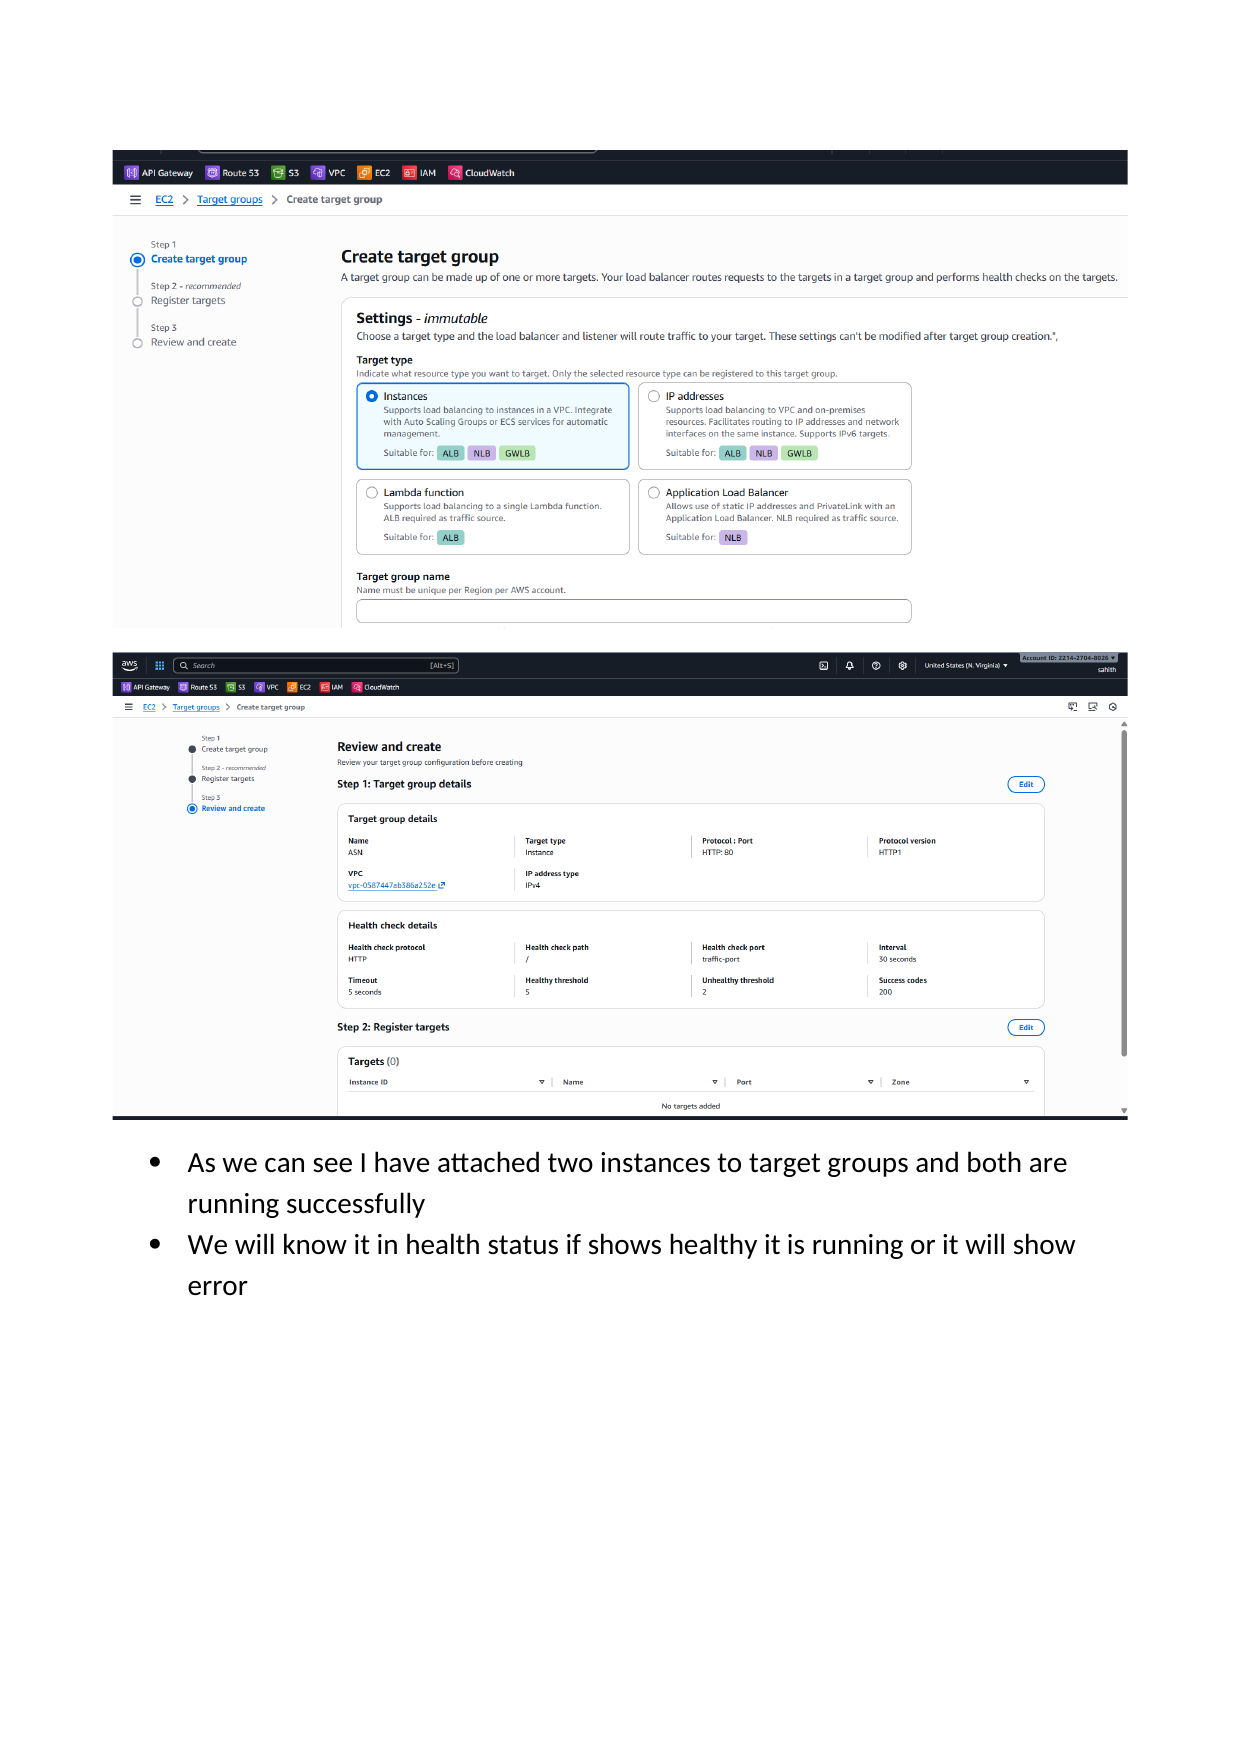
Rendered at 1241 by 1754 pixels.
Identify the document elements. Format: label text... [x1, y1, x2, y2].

list As we can see I have attached two instances to target groups and both are running successfully [150, 1144, 1128, 1221]
picture [112, 652, 1128, 1120]
picture [112, 150, 1128, 628]
list We will know it in health status if shows healthy it is running or it will show error [150, 1226, 1128, 1303]
